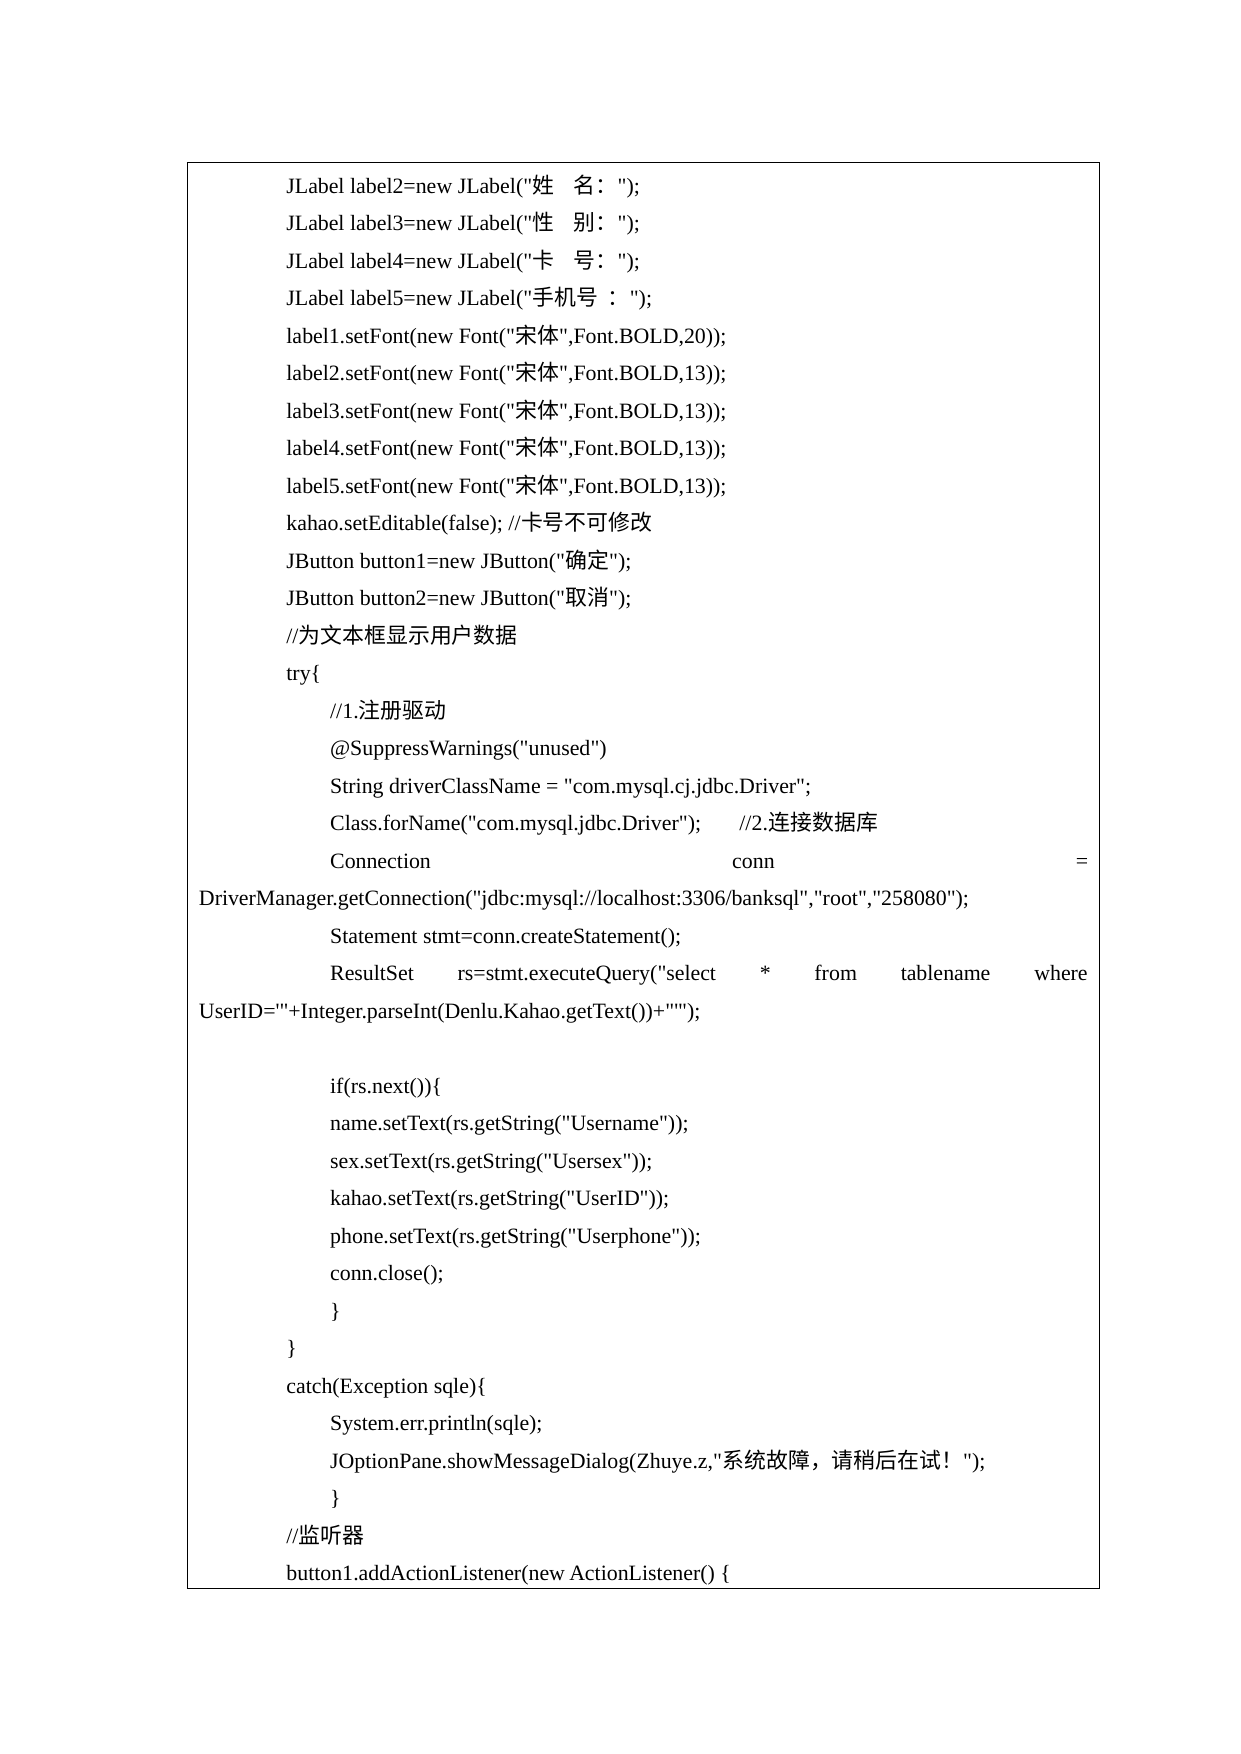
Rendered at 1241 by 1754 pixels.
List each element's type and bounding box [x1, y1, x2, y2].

table_header [188, 163, 1099, 1588]
